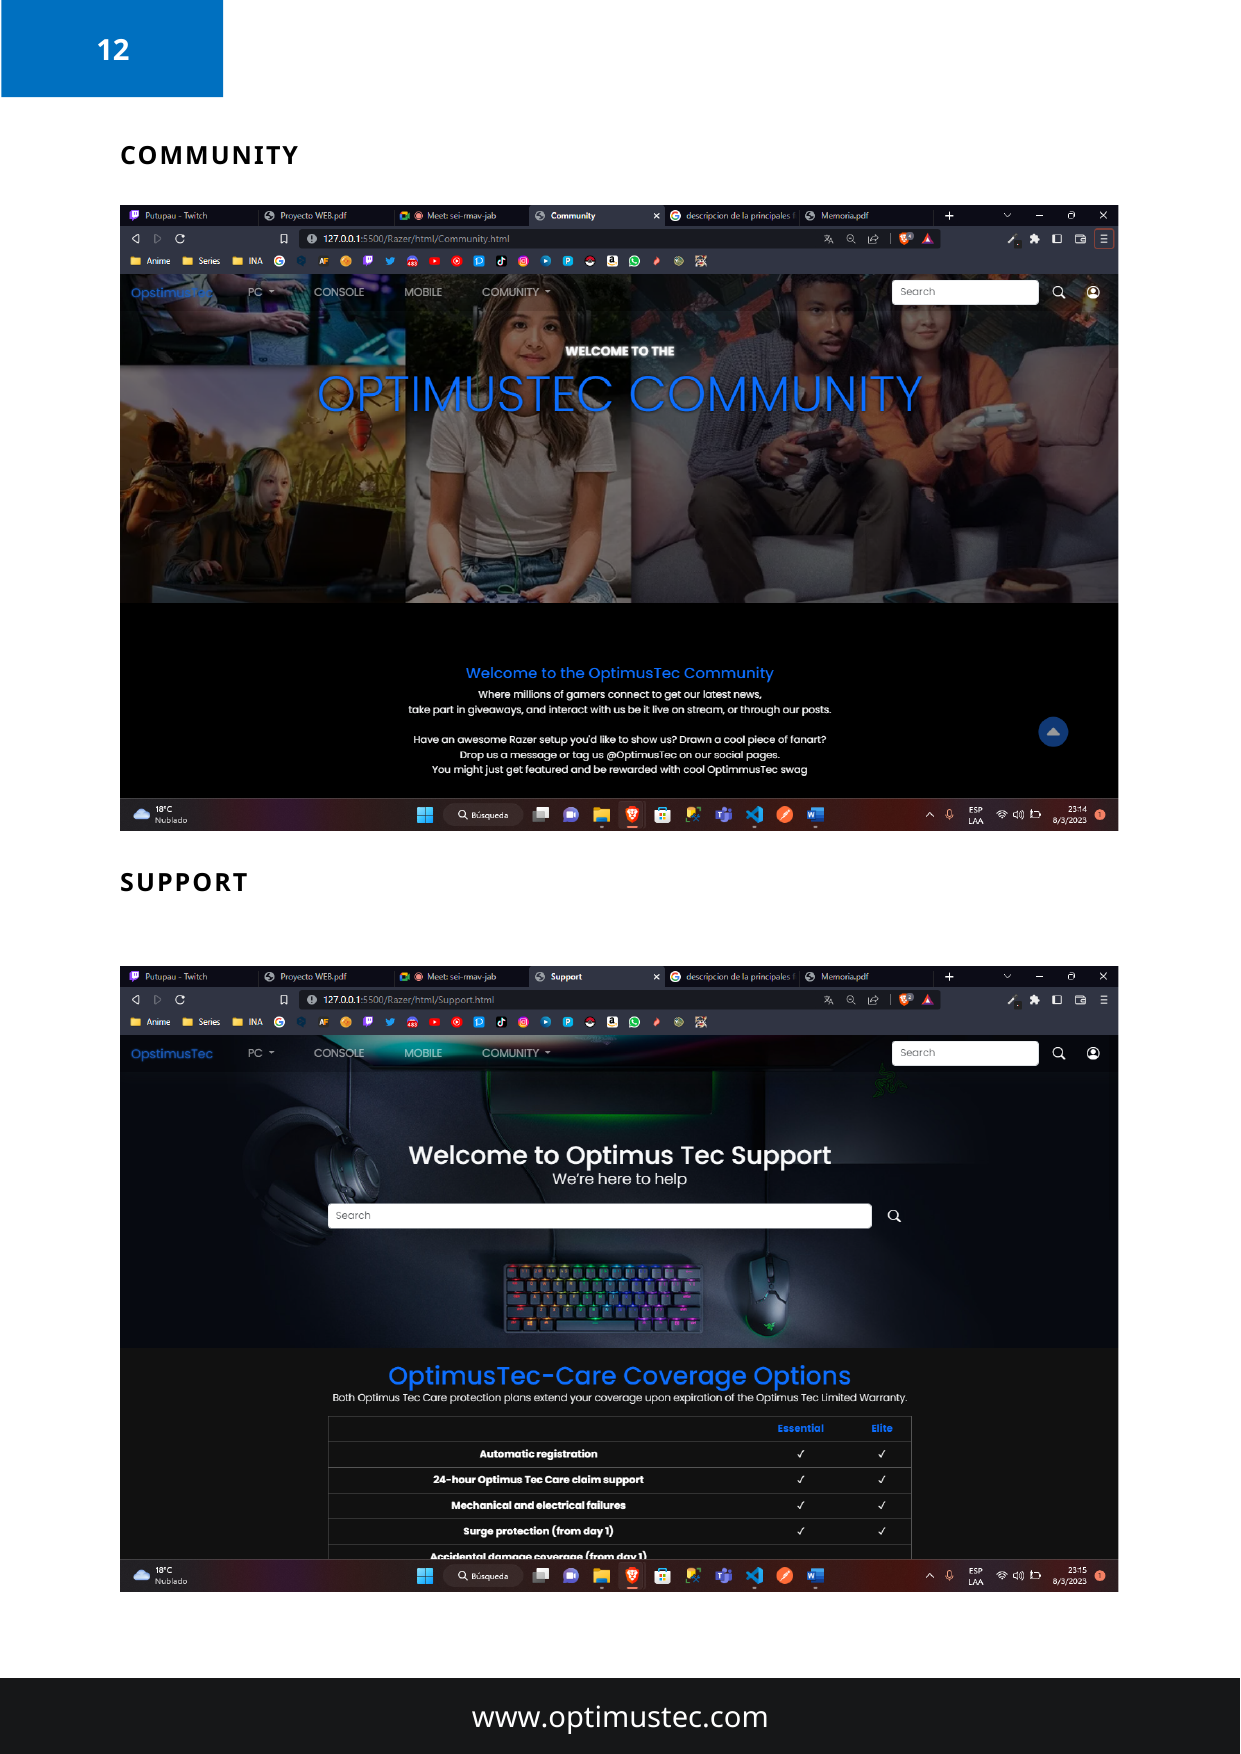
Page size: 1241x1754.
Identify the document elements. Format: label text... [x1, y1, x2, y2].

subtitle Support [120, 864, 1120, 898]
picture [120, 966, 1119, 1592]
subtitle community [120, 137, 1120, 171]
picture [120, 205, 1119, 831]
